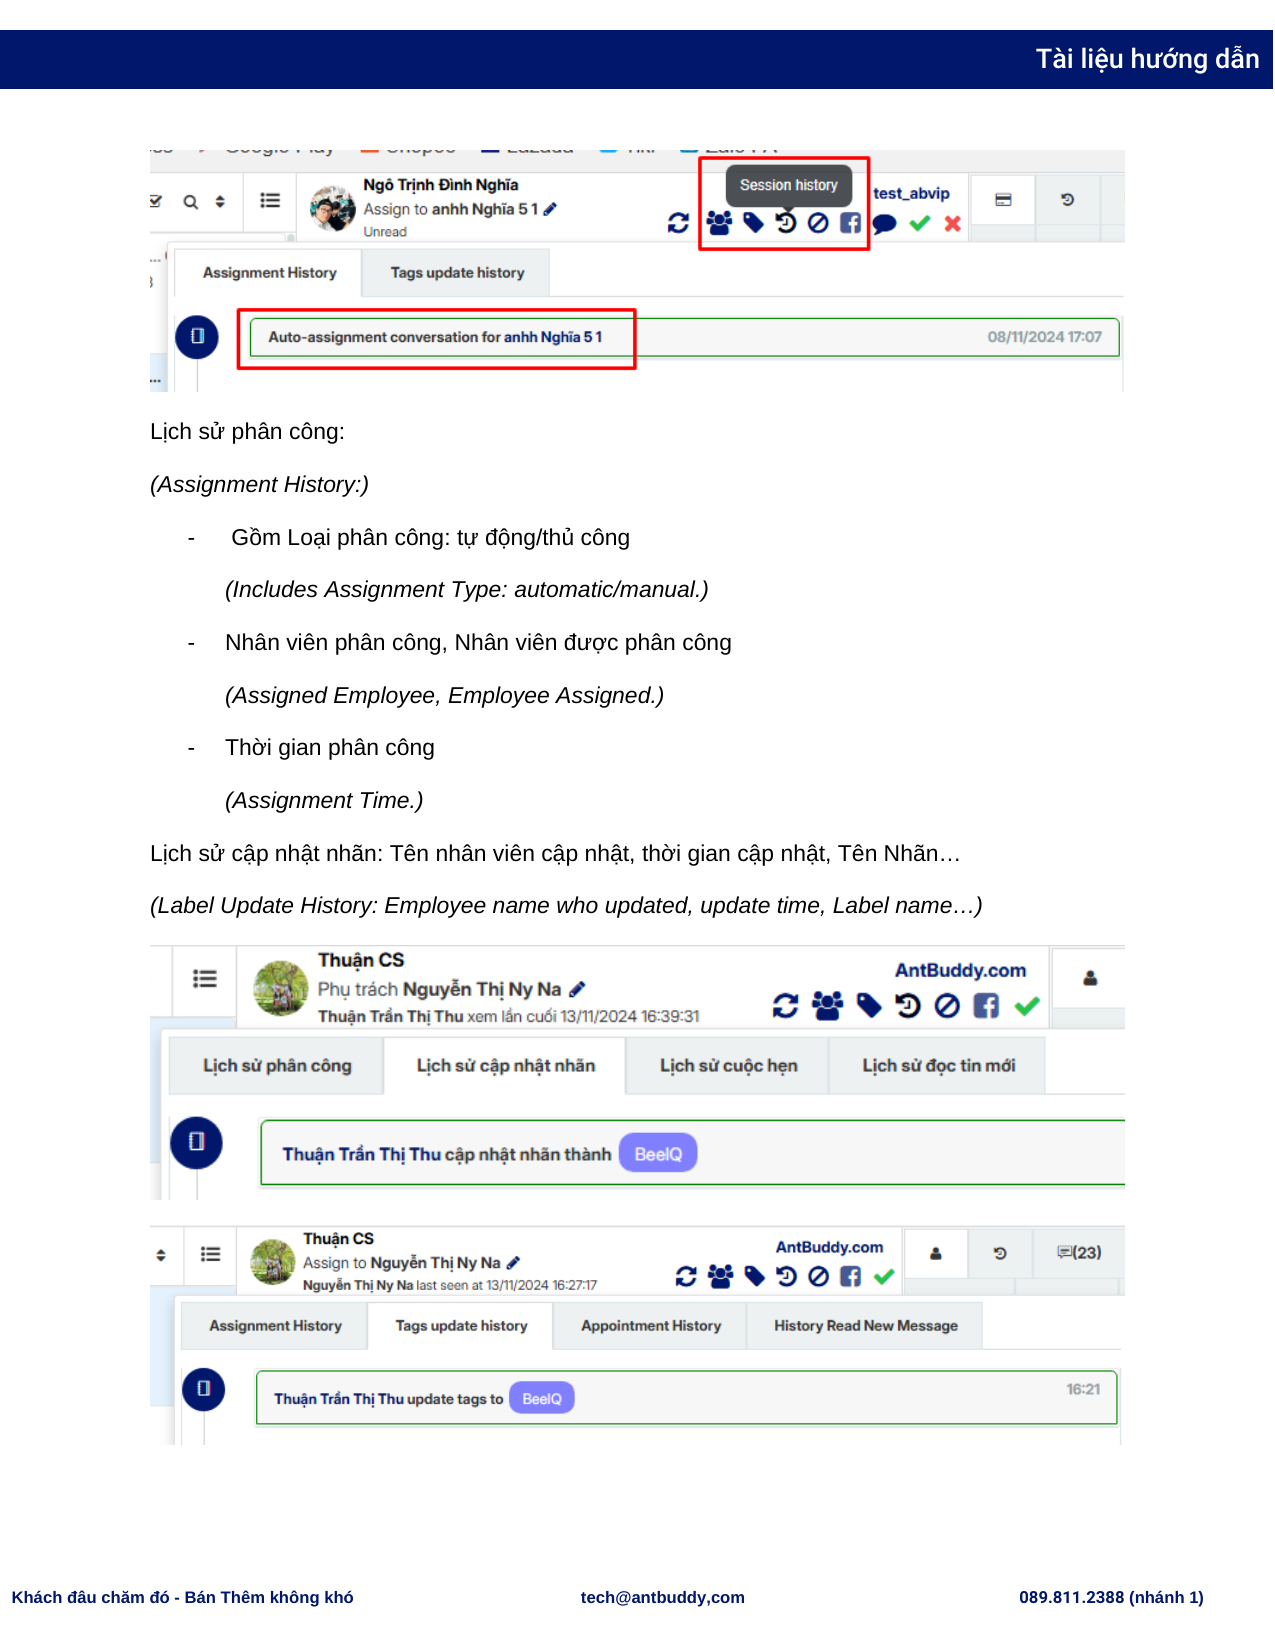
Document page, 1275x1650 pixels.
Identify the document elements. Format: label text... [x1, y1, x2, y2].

list Thời gian phân công [187, 734, 1125, 761]
picture [150, 945, 1125, 1200]
text (Includes Assignment Type: automatic/manual.) [225, 576, 1125, 602]
list Nhân viên phân công, Nhân viên được phân công [187, 629, 1125, 655]
picture [150, 1225, 1125, 1445]
text (Assignment Time.) [225, 787, 1125, 813]
picture [150, 150, 1125, 392]
text (Label Update History: Employee name who updated, update time, Label name…) [150, 892, 1125, 919]
text Lịch sử cập nhật nhãn: Tên nhân viên cập nhật, thời gian cập nhật, Tên Nhãn… [150, 840, 1125, 866]
list Gồm Loại phân công: tự động/thủ công [187, 523, 1125, 550]
text (Assigned Employee, Employee Assigned.) [225, 682, 1125, 708]
text Lịch sử phân công: [150, 418, 1125, 444]
text (Assignment History:) [150, 471, 1125, 497]
